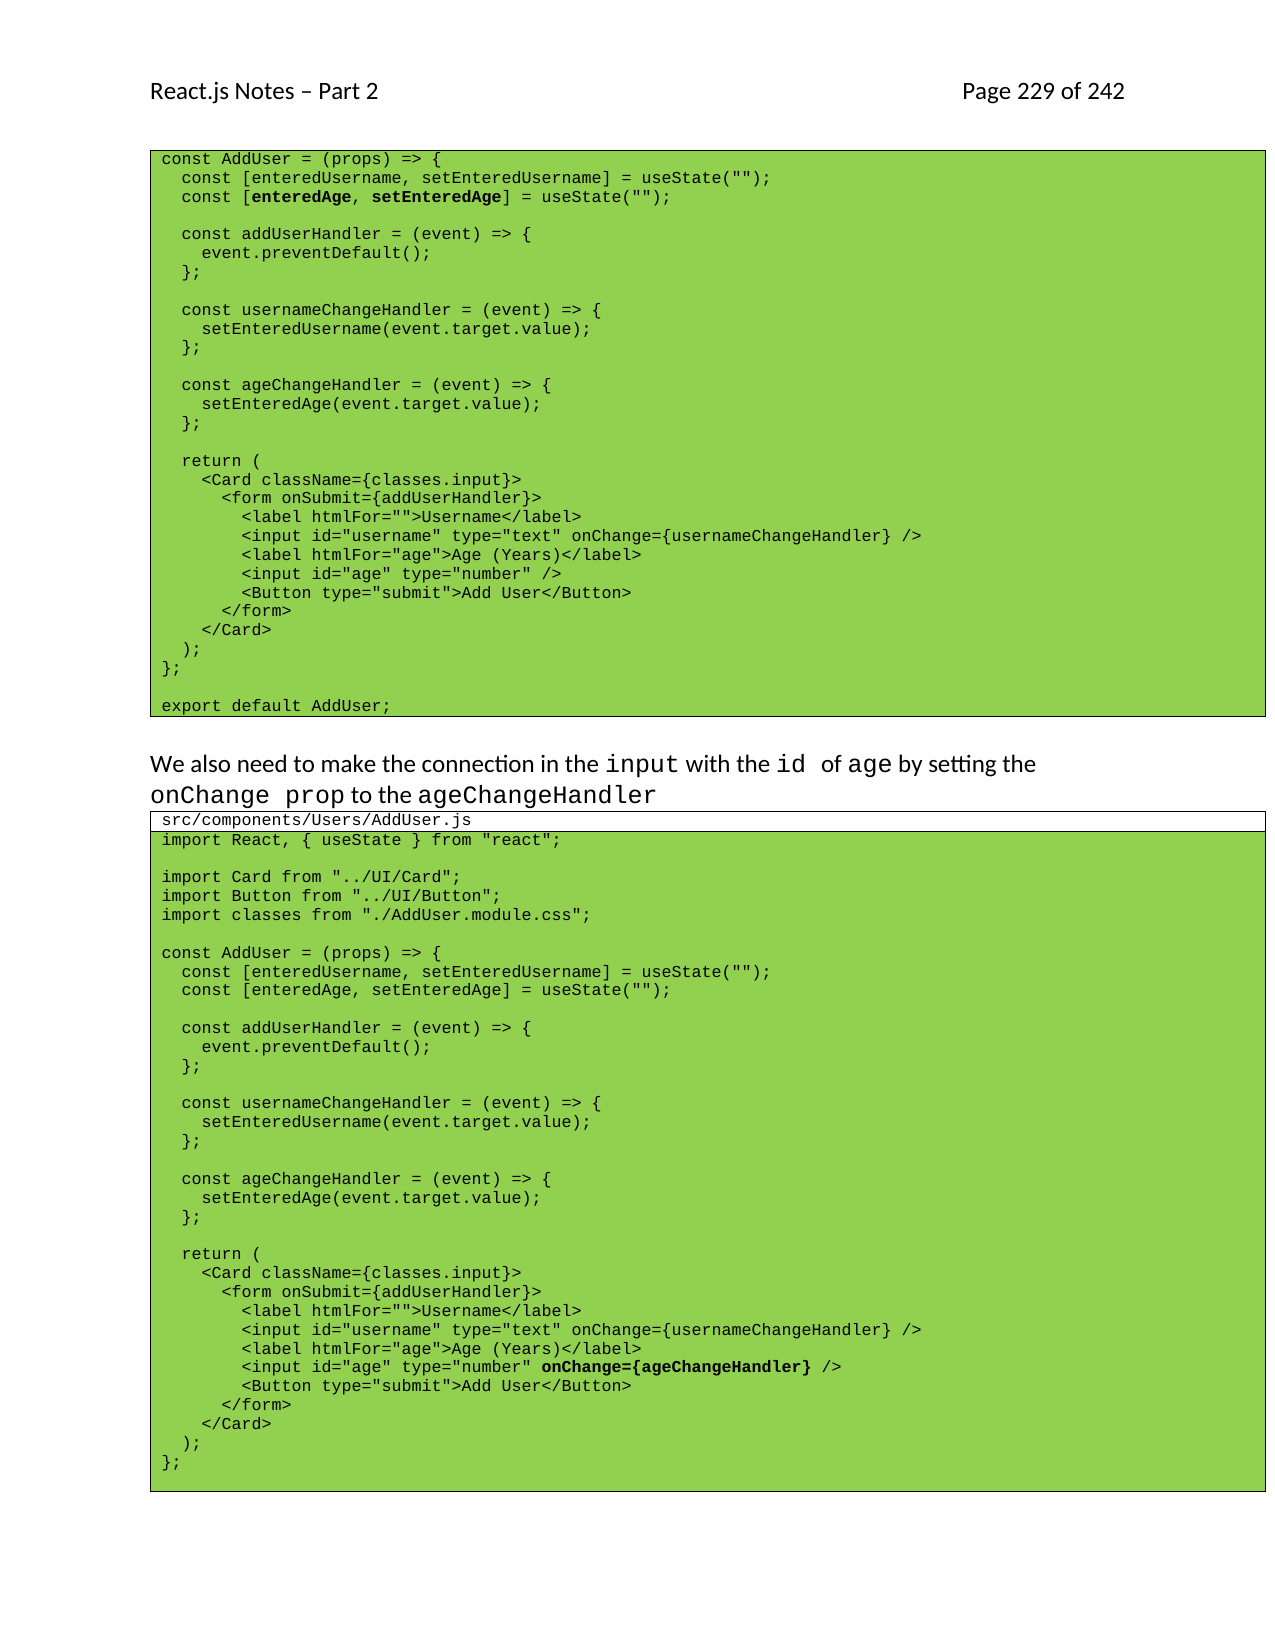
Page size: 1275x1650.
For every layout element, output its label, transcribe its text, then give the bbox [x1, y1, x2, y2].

table_header src/components/Users/AddUser.js [151, 812, 1265, 831]
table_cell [151, 151, 1265, 716]
text We also need to make the connection in the input with the id of age by setting the onChange prop to the ageChangeHandler [150, 748, 1125, 811]
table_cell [151, 832, 1265, 1491]
